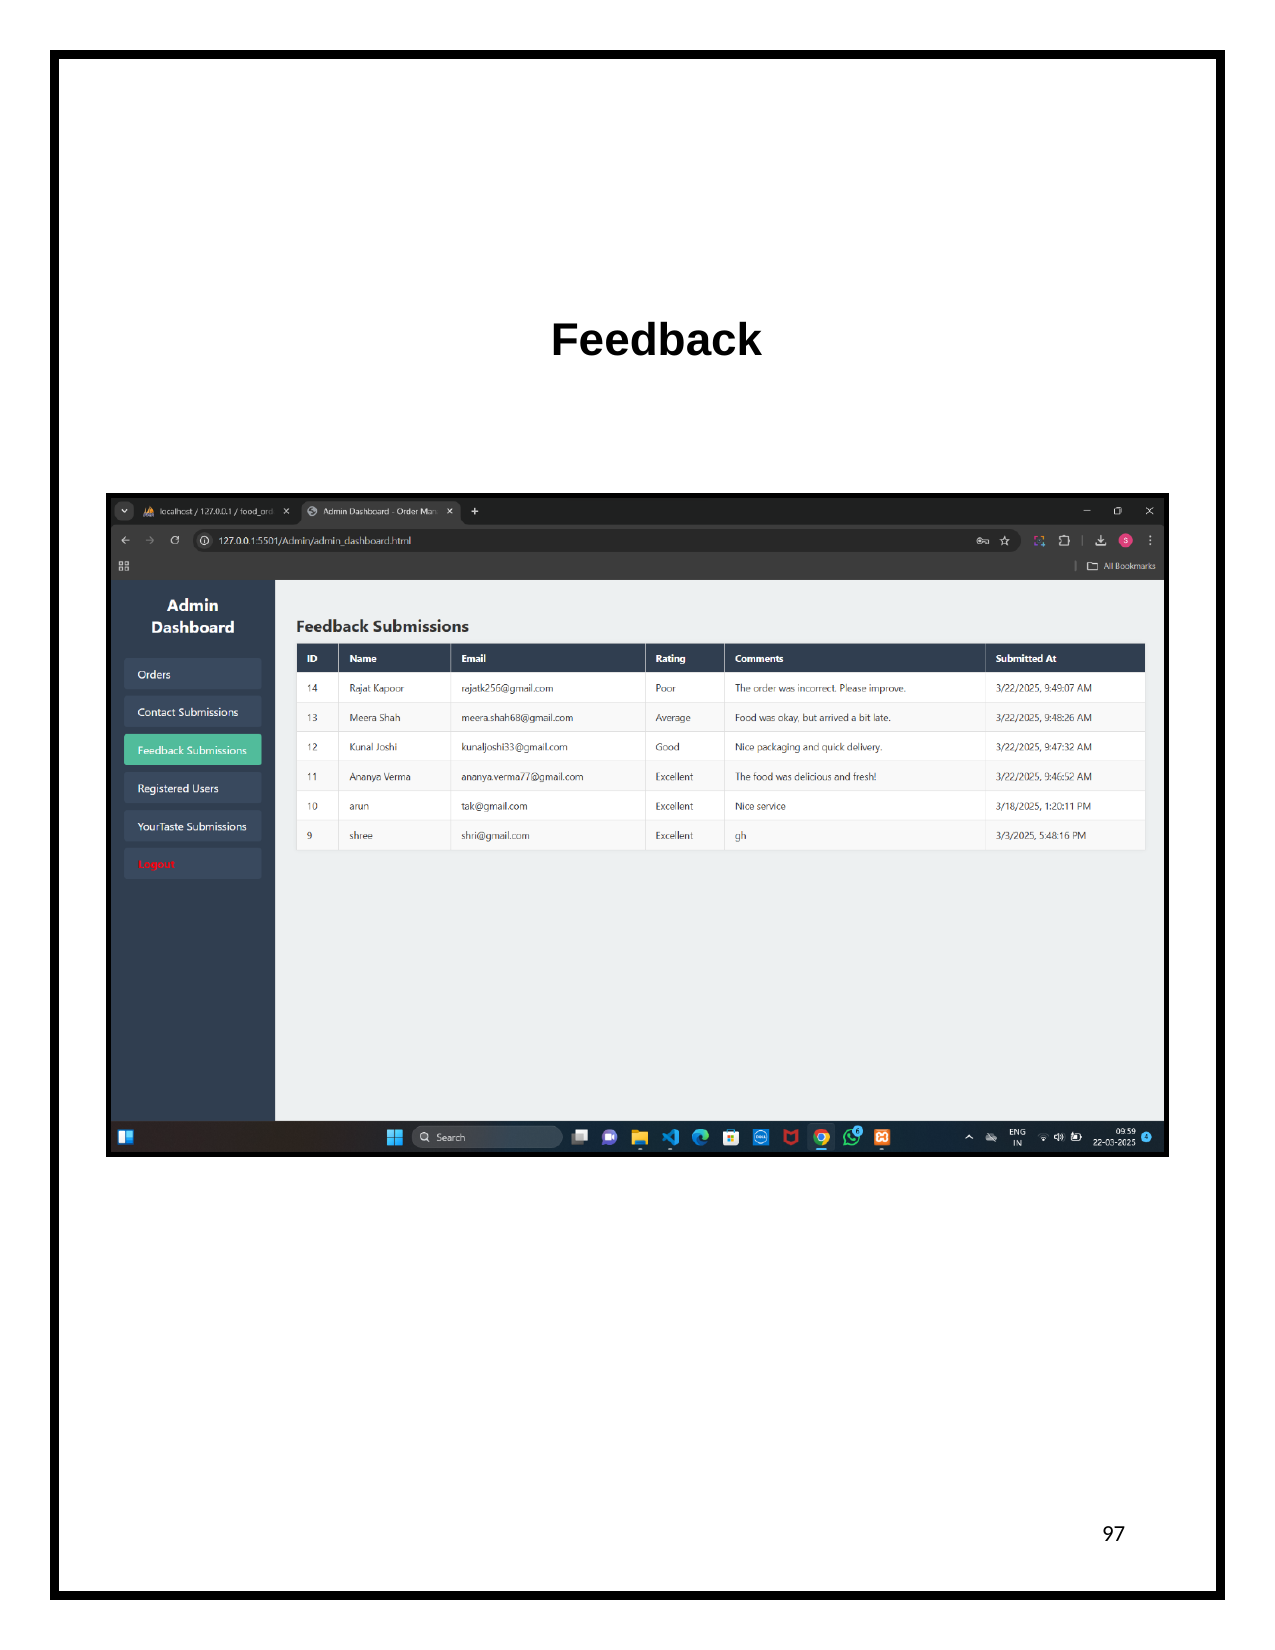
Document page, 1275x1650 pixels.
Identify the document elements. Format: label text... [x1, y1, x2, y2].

picture [111, 498, 1164, 1152]
text Feedback [187, 313, 1125, 365]
